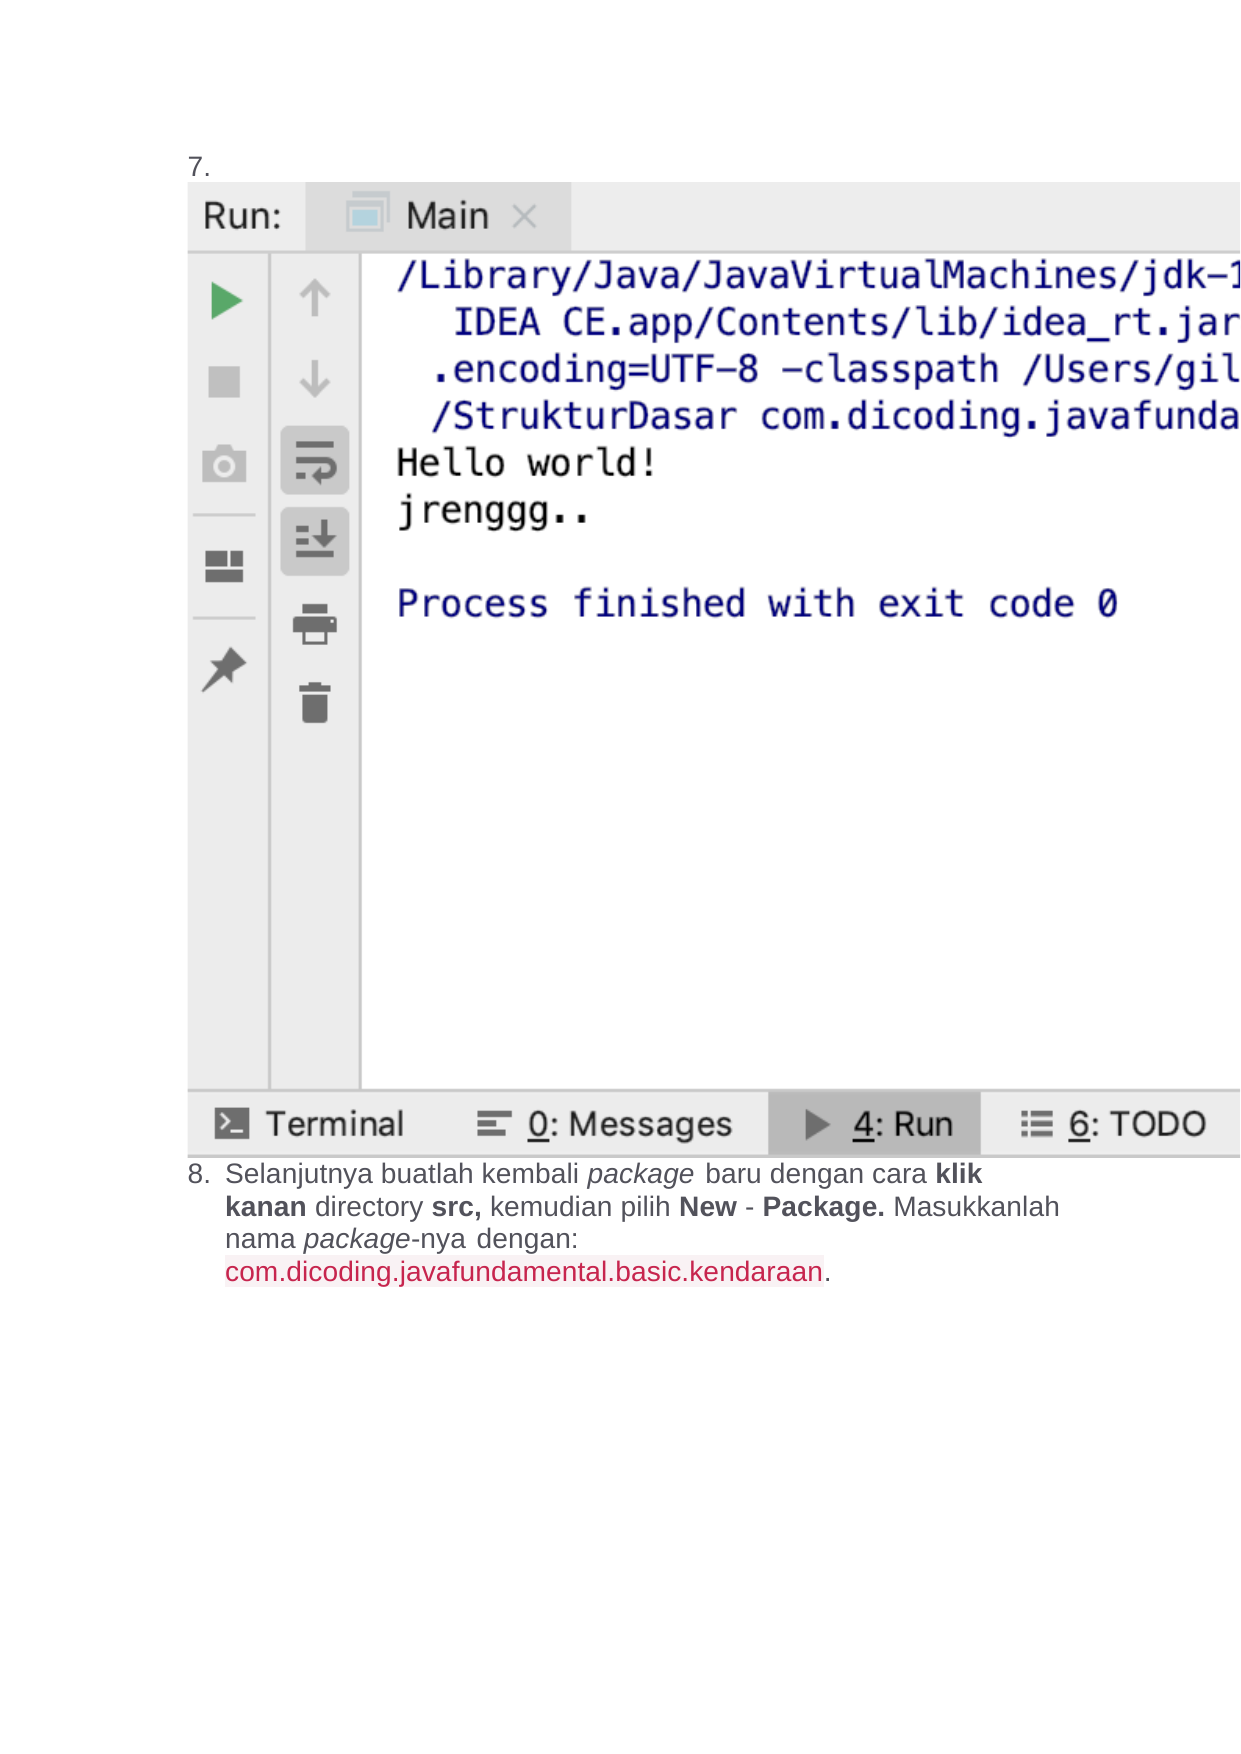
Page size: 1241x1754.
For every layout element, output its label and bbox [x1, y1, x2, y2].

picture [187, 182, 1241, 1158]
list [187, 1158, 1090, 1287]
